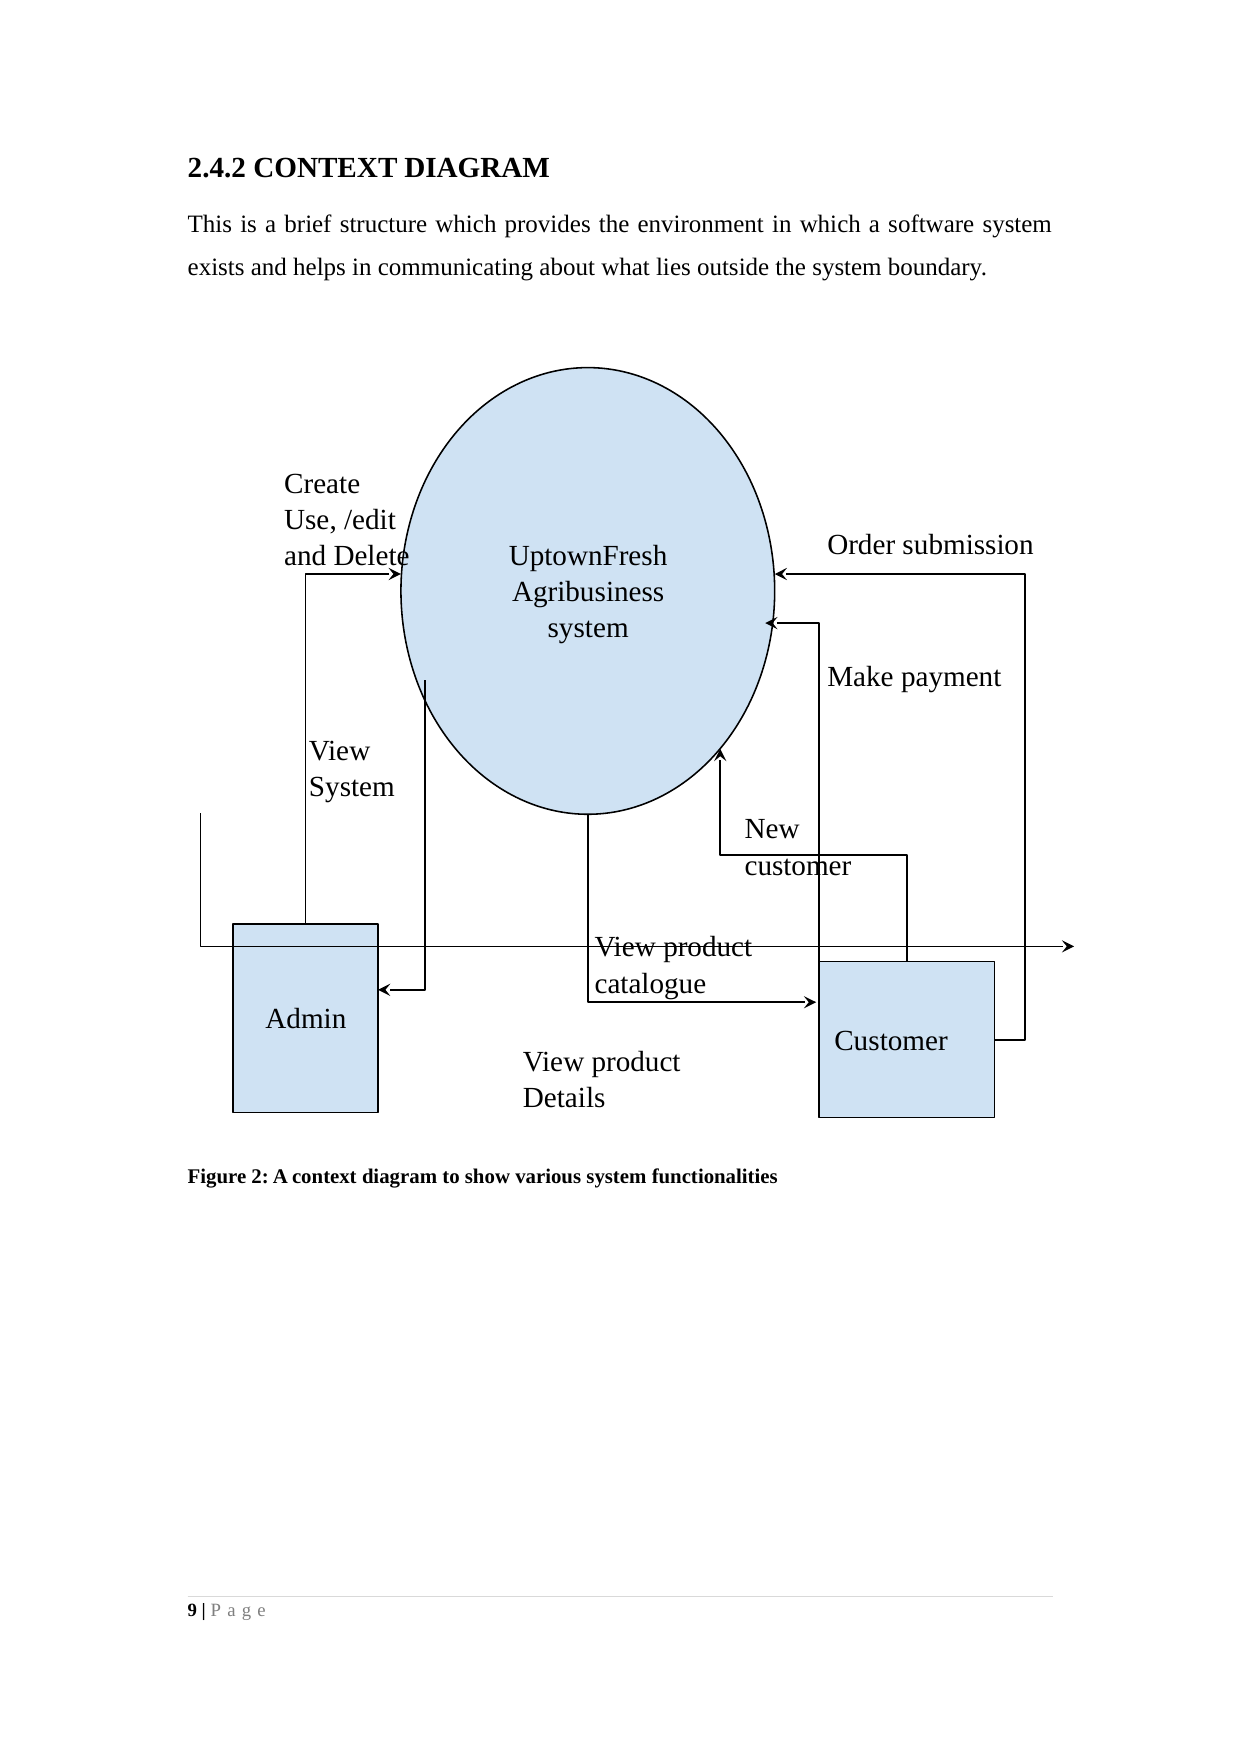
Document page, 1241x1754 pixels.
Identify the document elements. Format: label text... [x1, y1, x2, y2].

subtitle 2.4.2 CONTEXT DIAGRAM [187, 150, 1053, 183]
text This is a brief structure which provides the environment in which a software system exists and helps in communicating about what lies outside the system boundary. [187, 209, 1053, 281]
text Figure 2: A context diagram to show various system functionalities [187, 1164, 1053, 1188]
